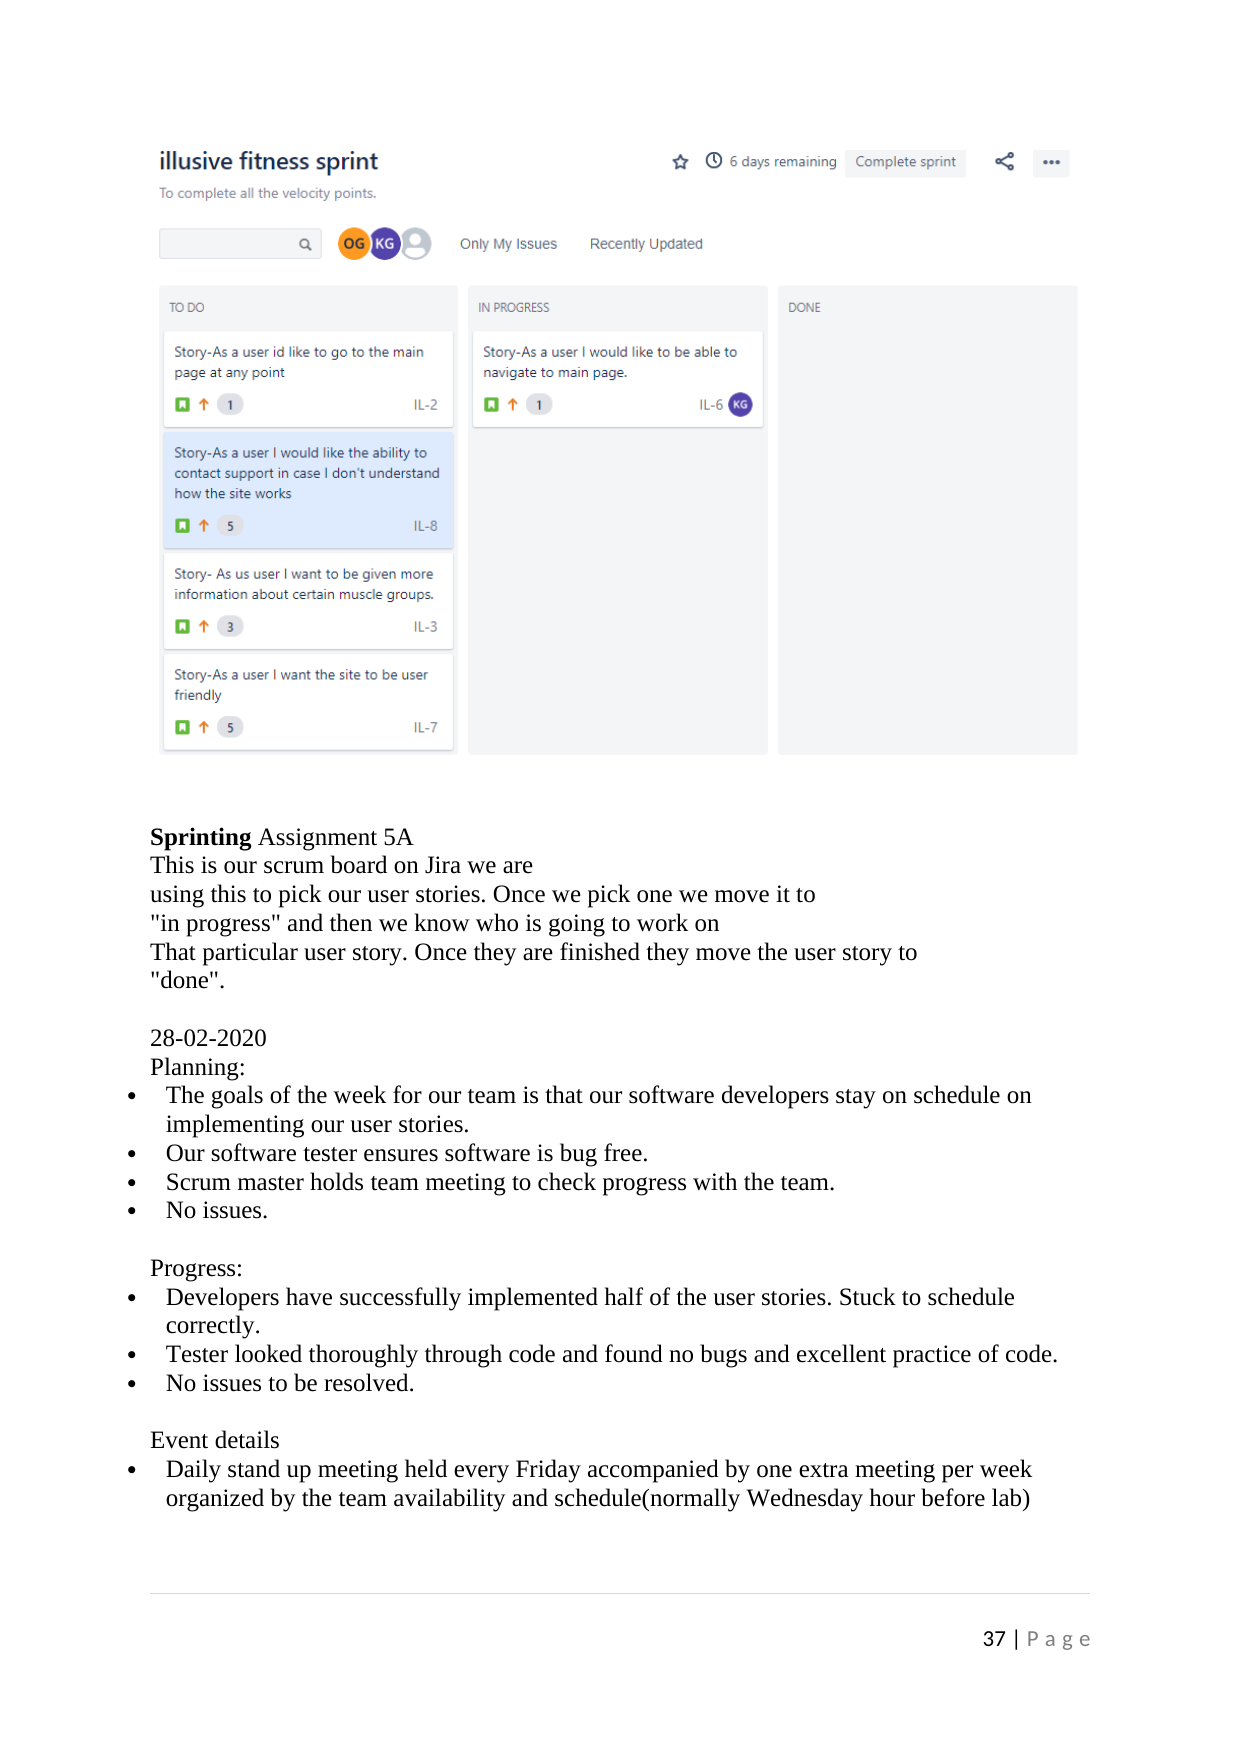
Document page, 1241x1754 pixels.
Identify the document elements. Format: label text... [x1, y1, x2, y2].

text Planning: [150, 1052, 1090, 1080]
text using this to pick our user stories. Once we pick one we move it to [150, 879, 1090, 908]
list The goals of the week for our team is that our software developers stay on schedule on implementing our user stories. [128, 1080, 1090, 1138]
list Tester looked thoroughly through code and found no bugs and excellent practice of code. [128, 1339, 1090, 1368]
list No issues to be resolved. [128, 1368, 1090, 1397]
list Developers have successfully implemented half of the user stories. Stuck to schedule correctly. [128, 1282, 1090, 1339]
text "done". [150, 965, 1090, 994]
text Progress: [150, 1253, 1090, 1282]
list Daily stand up meeting held every Friday accompanied by one extra meeting per week organized by the team availability and schedule(normally Wednesday hour before lab) [128, 1454, 1090, 1512]
text Event details [150, 1425, 1090, 1454]
list No issues. [128, 1195, 1090, 1224]
text Sprinting Assignment 5A [150, 822, 1090, 850]
text This is our scrum board on Jira we are [150, 850, 1090, 879]
picture [150, 150, 1091, 765]
text That particular user story. Once they are finished they move the user story to [150, 937, 1090, 965]
list Scrum master holds team meeting to check progress with the team. [128, 1167, 1090, 1195]
list Our software tester ensures software is bug free. [128, 1138, 1090, 1167]
text 28-02-2020 [150, 1023, 1090, 1052]
text "in progress" and then we know who is going to work on [150, 908, 1090, 937]
